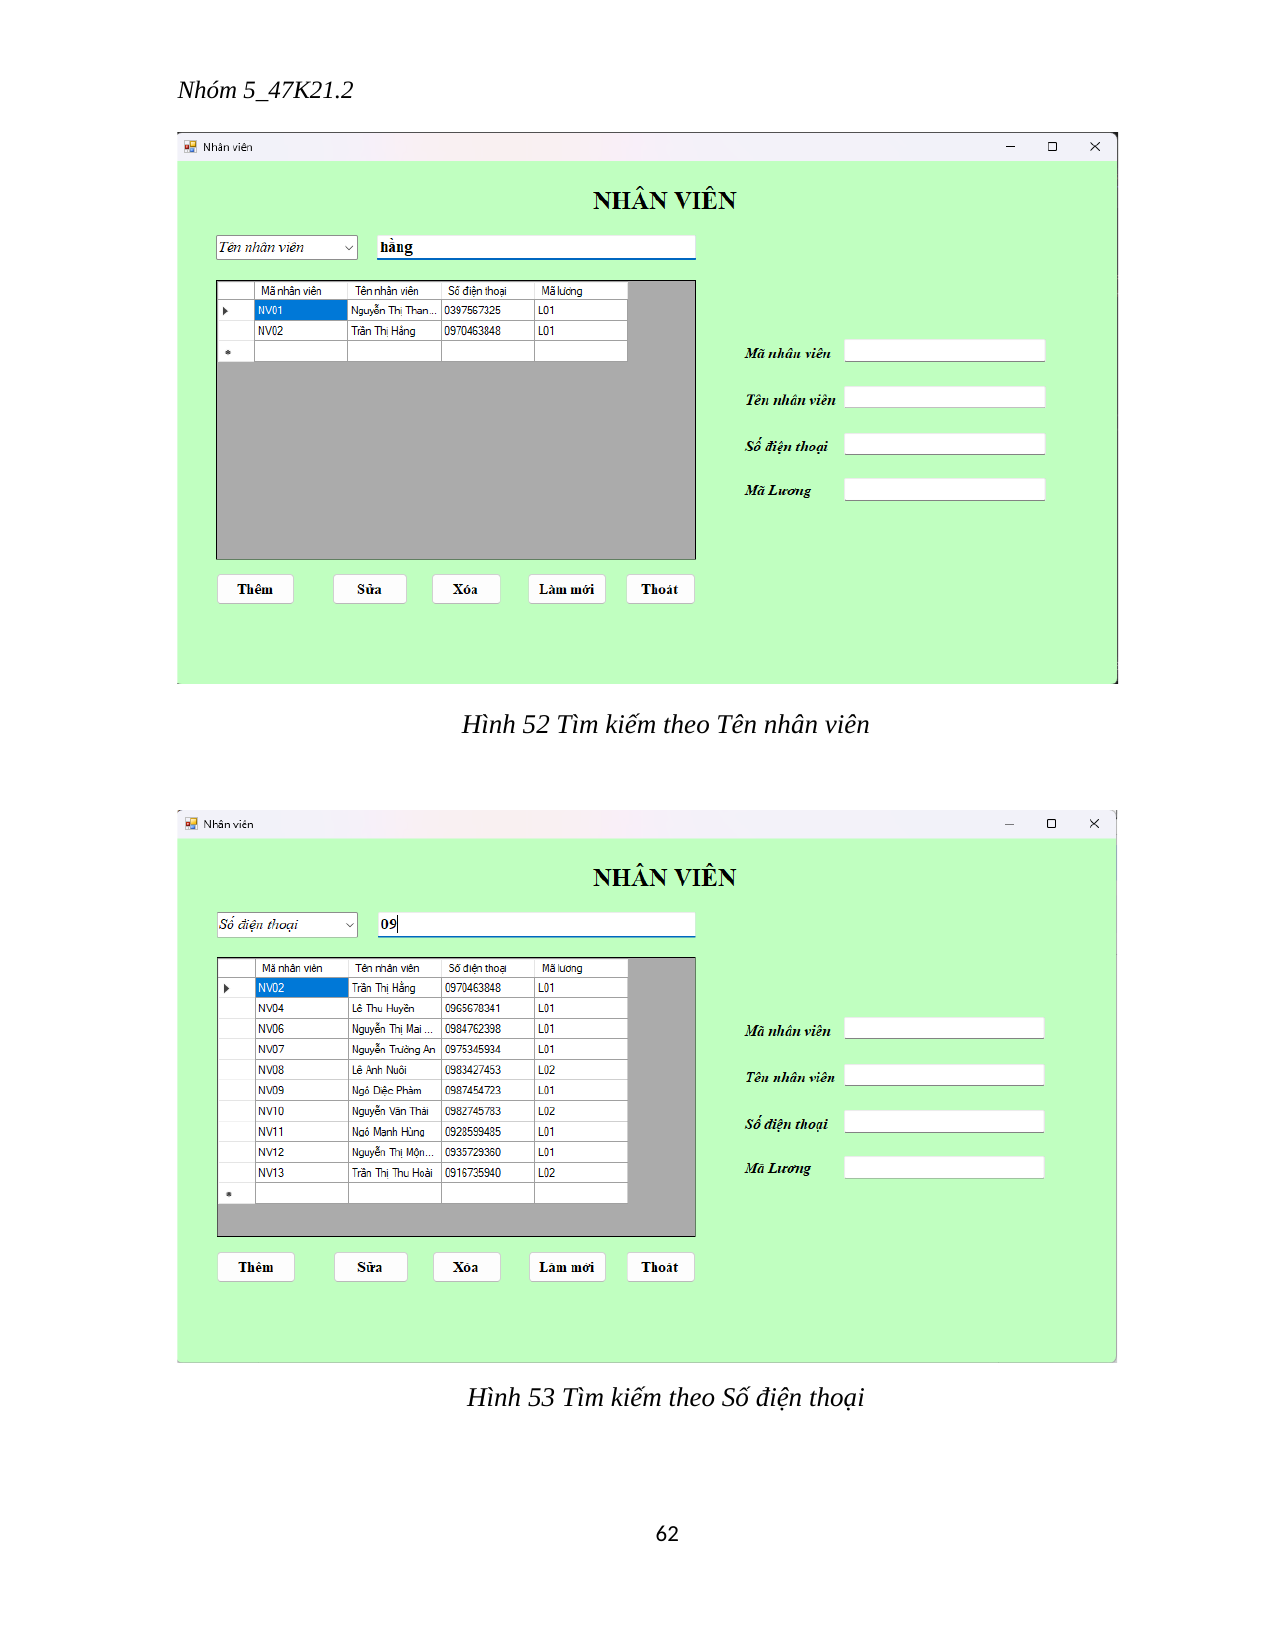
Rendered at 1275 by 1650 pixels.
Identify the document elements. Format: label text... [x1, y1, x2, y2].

picture [177, 132, 1119, 684]
text Hình 52 Tìm kiếm theo Tên nhân viên [177, 708, 1157, 739]
text Hình 53 Tìm kiếm theo Số điện thoại [177, 1381, 1157, 1412]
picture [177, 810, 1118, 1363]
